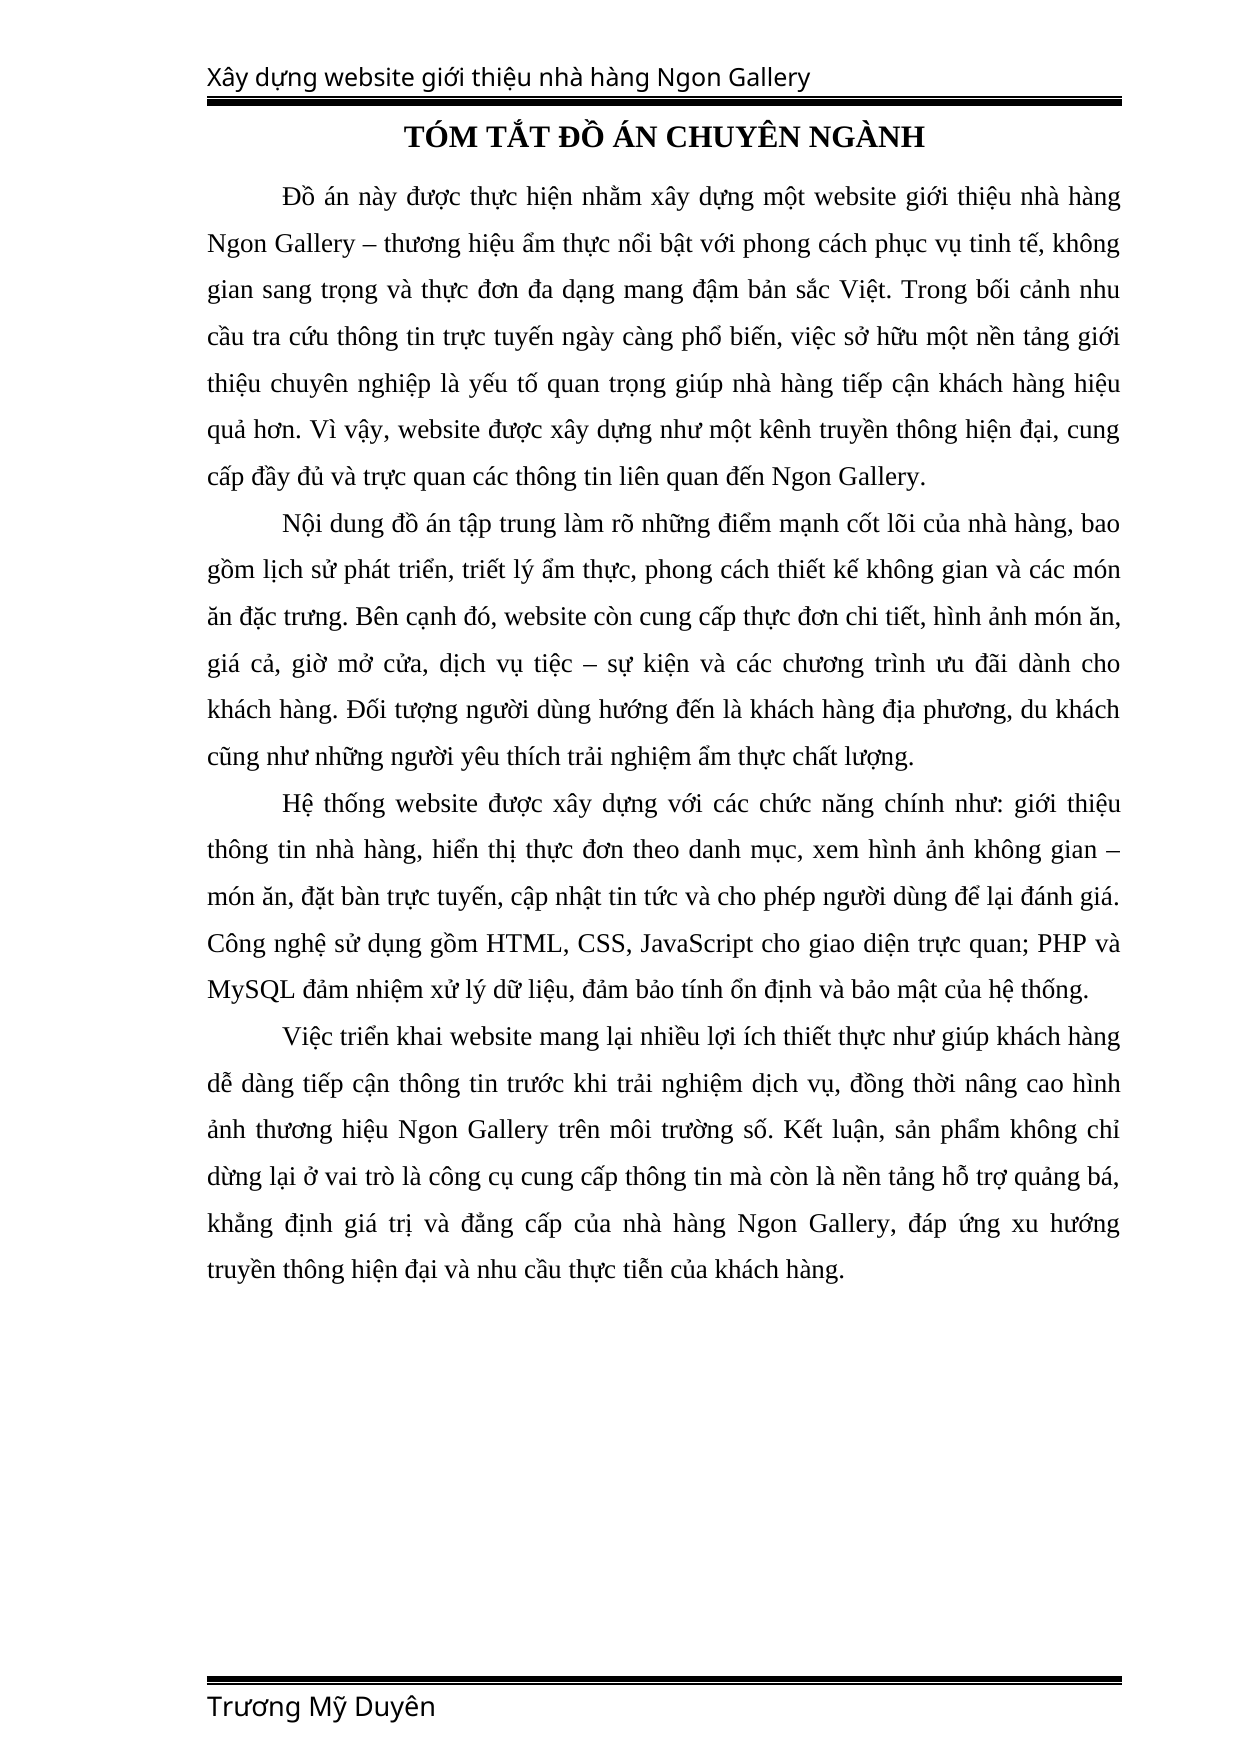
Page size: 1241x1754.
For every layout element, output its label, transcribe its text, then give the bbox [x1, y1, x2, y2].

text Nội dung đồ án tập trung làm rõ những điểm mạnh cốt lõi của nhà hàng, bao gồm lịch sử phát triển, triết lý ẩm thực, phong cách thiết kế không gian và các món ăn đặc trưng. Bên cạnh đó, website còn cung cấp thực đơn chi tiết, hình ảnh món ăn, giá cả, giờ mở cửa, dịch vụ tiệc – sự kiện và các chương trình ưu đãi dành cho khách hàng. Đối tượng người dùng hướng đến là khách hàng địa phương, du khách cũng như những người yêu thích trải nghiệm ẩm thực chất lượng. [207, 507, 1122, 771]
text TÓM TẮT ĐỒ ÁN CHUYÊN NGÀNH [207, 118, 1122, 154]
text Đồ án này được thực hiện nhằm xây dựng một website giới thiệu nhà hàng Ngon Gallery – thương hiệu ẩm thực nổi bật với phong cách phục vụ tinh tế, không gian sang trọng và thực đơn đa dạng mang đậm bản sắc Việt. Trong bối cảnh nhu cầu tra cứu thông tin trực tuyến ngày càng phổ biến, việc sở hữu một nền tảng giới thiệu chuyên nghiệp là yếu tố quan trọng giúp nhà hàng tiếp cận khách hàng hiệu quả hơn. Vì vậy, website được xây dựng như một kênh truyền thông hiện đại, cung cấp đầy đủ và trực quan các thông tin liên quan đến Ngon Gallery. [207, 180, 1122, 491]
text Việc triển khai website mang lại nhiều lợi ích thiết thực như giúp khách hàng dễ dàng tiếp cận thông tin trước khi trải nghiệm dịch vụ, đồng thời nâng cao hình ảnh thương hiệu Ngon Gallery trên môi trường số. Kết luận, sản phẩm không chỉ dừng lại ở vai trò là công cụ cung cấp thông tin mà còn là nền tảng hỗ trợ quảng bá, khẳng định giá trị và đẳng cấp của nhà hàng Ngon Gallery, đáp ứng xu hướng truyền thông hiện đại và nhu cầu thực tiễn của khách hàng. [207, 1020, 1122, 1285]
text Hệ thống website được xây dựng với các chức năng chính như: giới thiệu thông tin nhà hàng, hiển thị thực đơn theo danh mục, xem hình ảnh không gian – món ăn, đặt bàn trực tuyến, cập nhật tin tức và cho phép người dùng để lại đánh giá. Công nghệ sử dụng gồm HTML, CSS, JavaScript cho giao diện trực quan; PHP và MySQL đảm nhiệm xử lý dữ liệu, đảm bảo tính ổn định và bảo mật của hệ thống. [207, 787, 1122, 1005]
